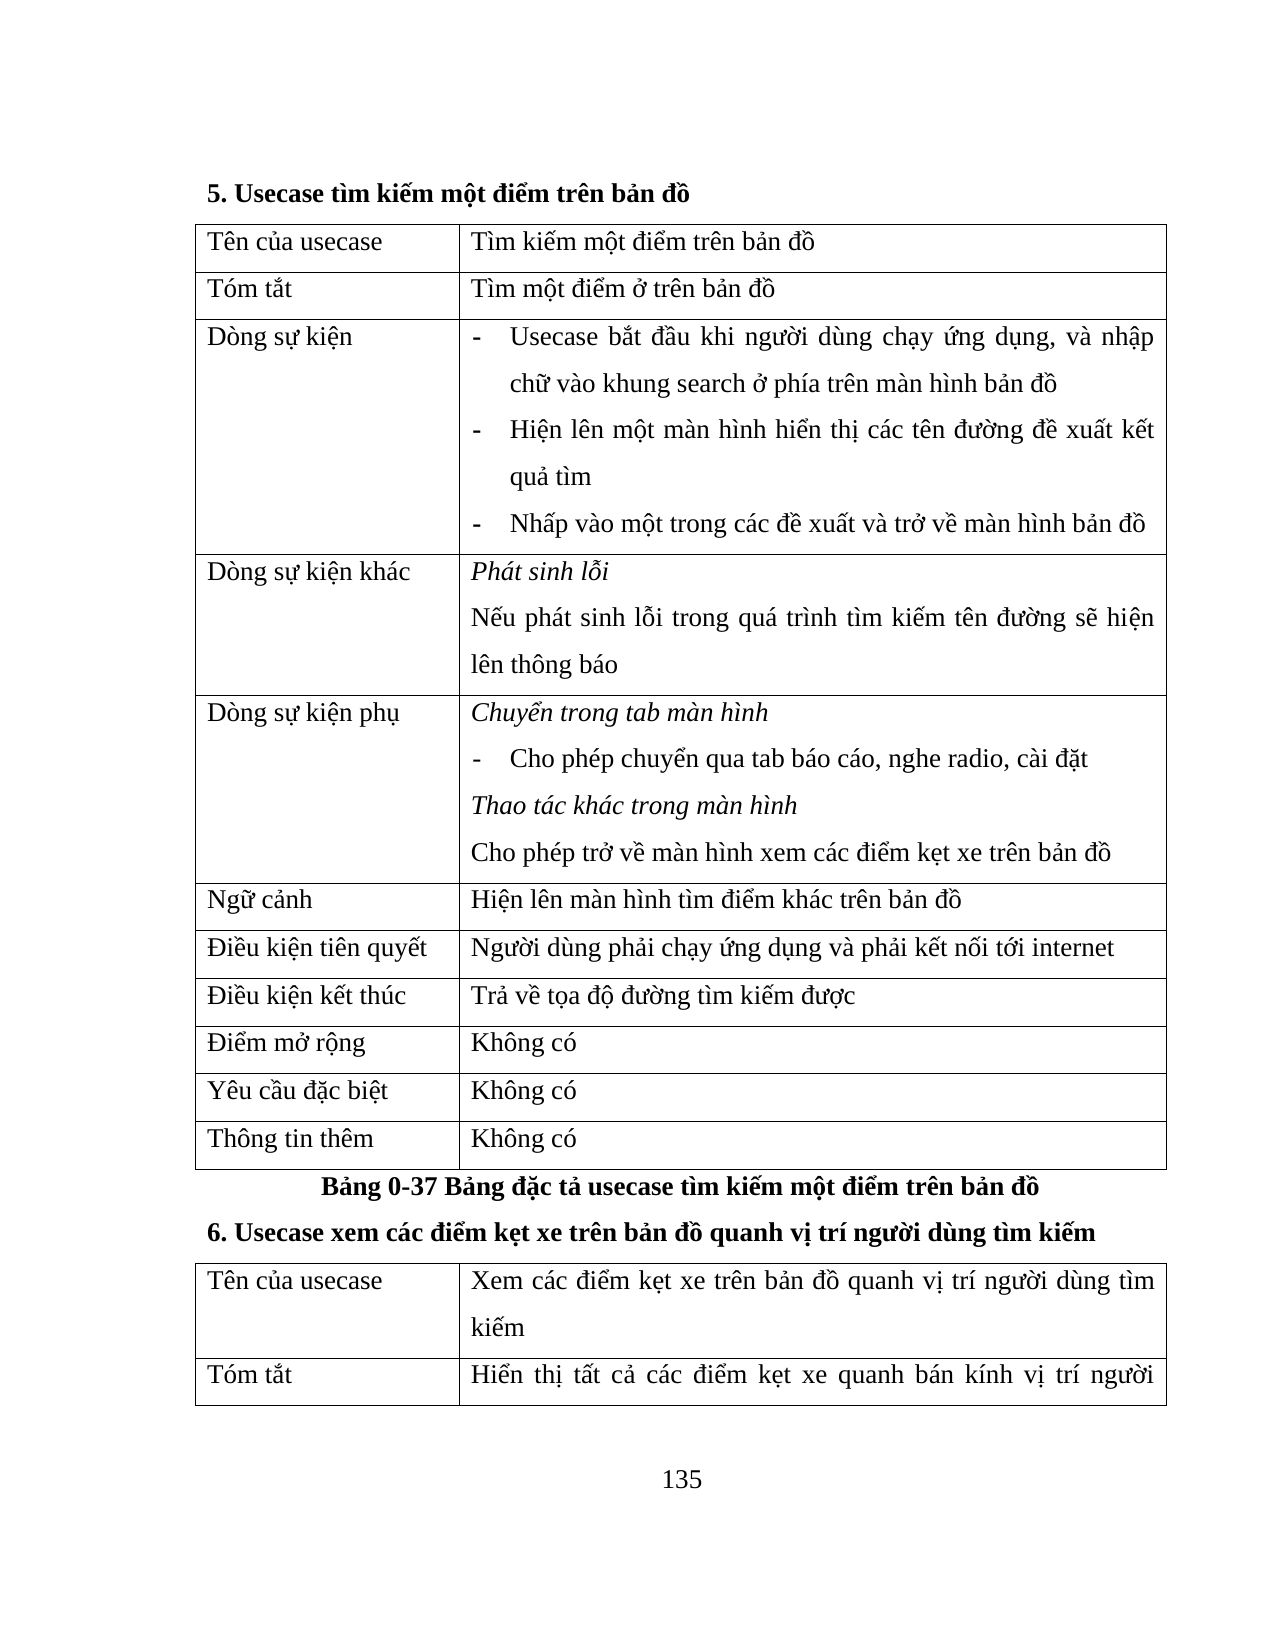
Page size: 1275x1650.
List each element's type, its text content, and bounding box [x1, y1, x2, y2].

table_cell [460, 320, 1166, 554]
text 5. Usecase tìm kiếm một điểm trên bản đồ [207, 177, 1157, 208]
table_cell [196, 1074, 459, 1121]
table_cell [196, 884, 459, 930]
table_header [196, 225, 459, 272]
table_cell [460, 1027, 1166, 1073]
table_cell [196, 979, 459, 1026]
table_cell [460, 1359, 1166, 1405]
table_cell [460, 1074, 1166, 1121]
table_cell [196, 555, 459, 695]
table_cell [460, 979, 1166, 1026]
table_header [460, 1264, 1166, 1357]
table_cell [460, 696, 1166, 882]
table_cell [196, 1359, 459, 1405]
text 6. Usecase xem các điểm kẹt xe trên bản đồ quanh vị trí người dùng tìm kiếm [207, 1216, 1157, 1247]
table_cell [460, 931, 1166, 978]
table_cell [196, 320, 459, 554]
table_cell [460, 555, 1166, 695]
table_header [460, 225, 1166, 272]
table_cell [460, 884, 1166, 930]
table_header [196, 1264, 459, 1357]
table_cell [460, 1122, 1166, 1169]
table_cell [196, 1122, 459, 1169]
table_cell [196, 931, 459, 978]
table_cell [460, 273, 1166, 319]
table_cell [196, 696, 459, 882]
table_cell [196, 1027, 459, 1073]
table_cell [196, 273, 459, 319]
